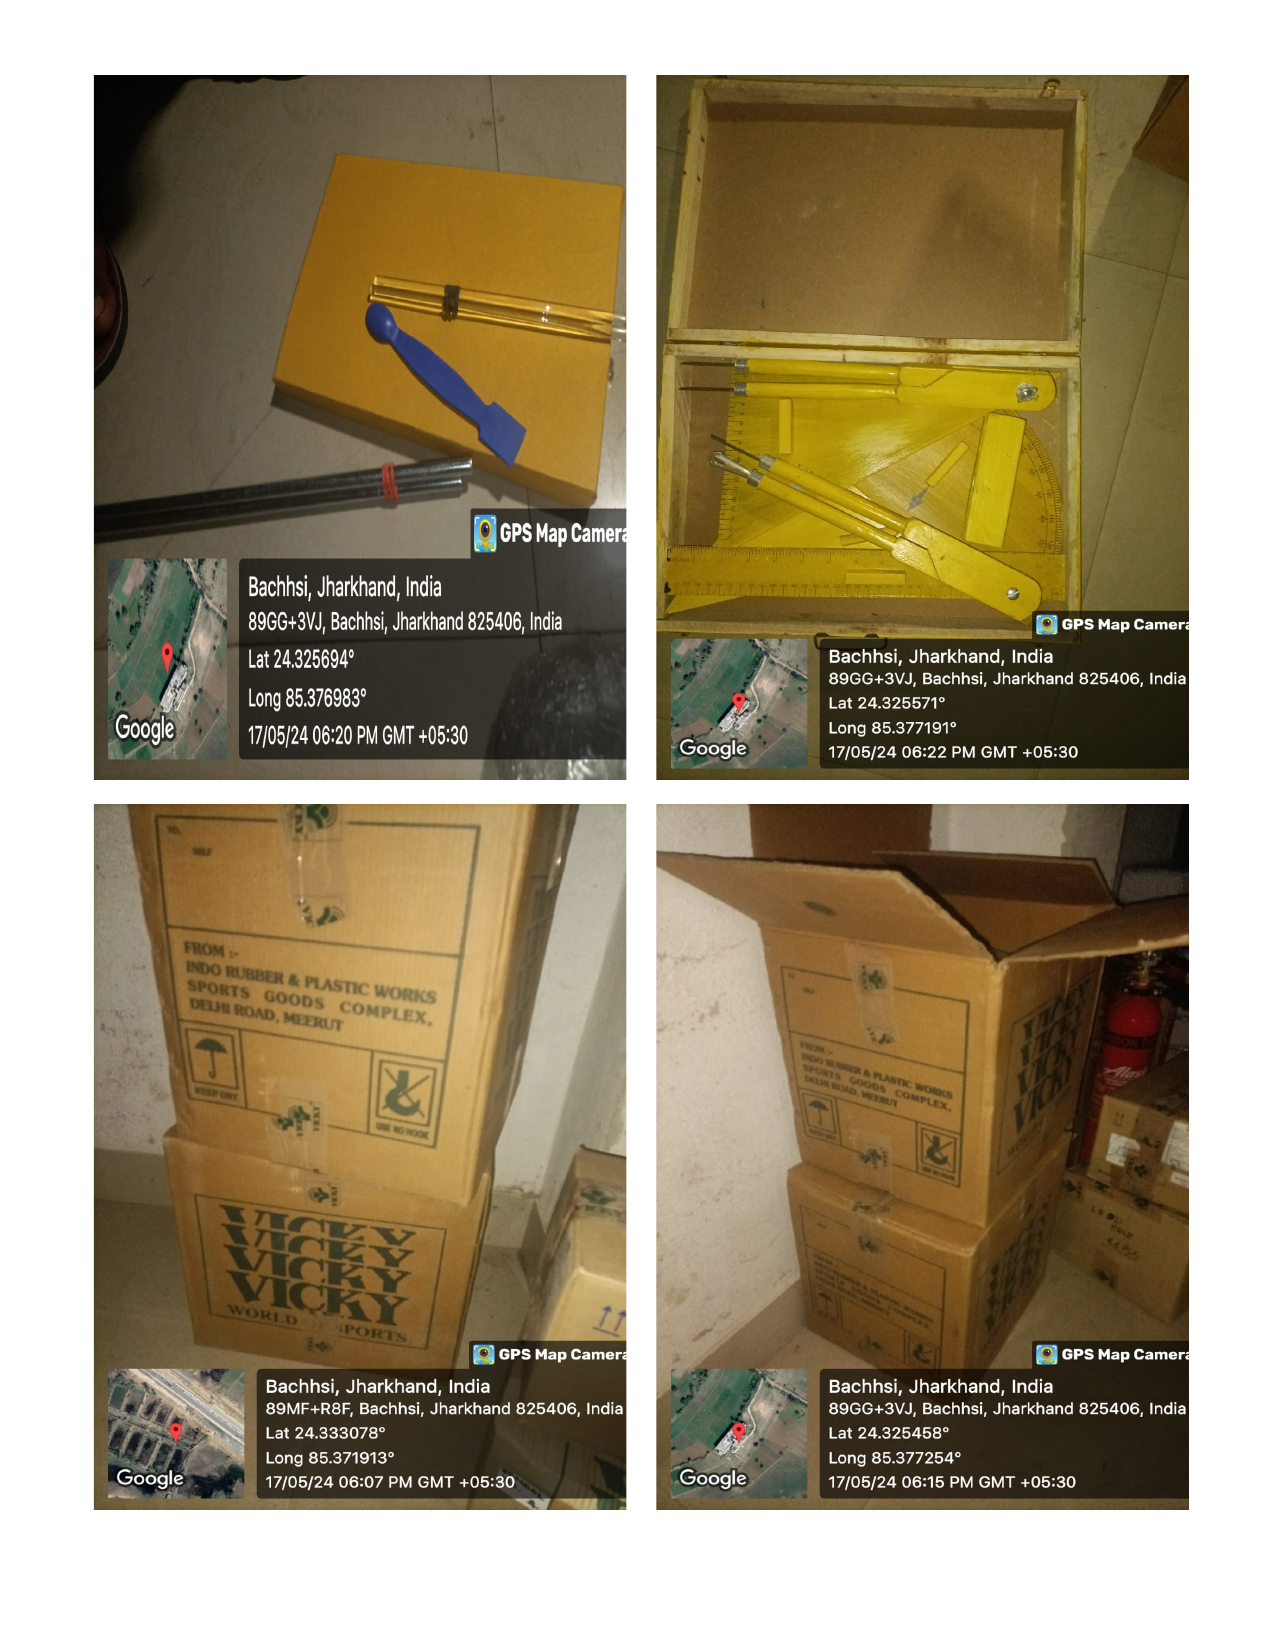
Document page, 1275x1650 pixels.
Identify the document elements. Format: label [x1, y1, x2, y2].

picture [93, 804, 627, 1510]
table_header [626, 75, 1189, 805]
picture [93, 75, 627, 780]
table_cell [626, 805, 1189, 1534]
picture [656, 75, 1189, 780]
picture [656, 804, 1189, 1510]
table_cell [64, 805, 626, 1534]
table_header [64, 75, 626, 805]
